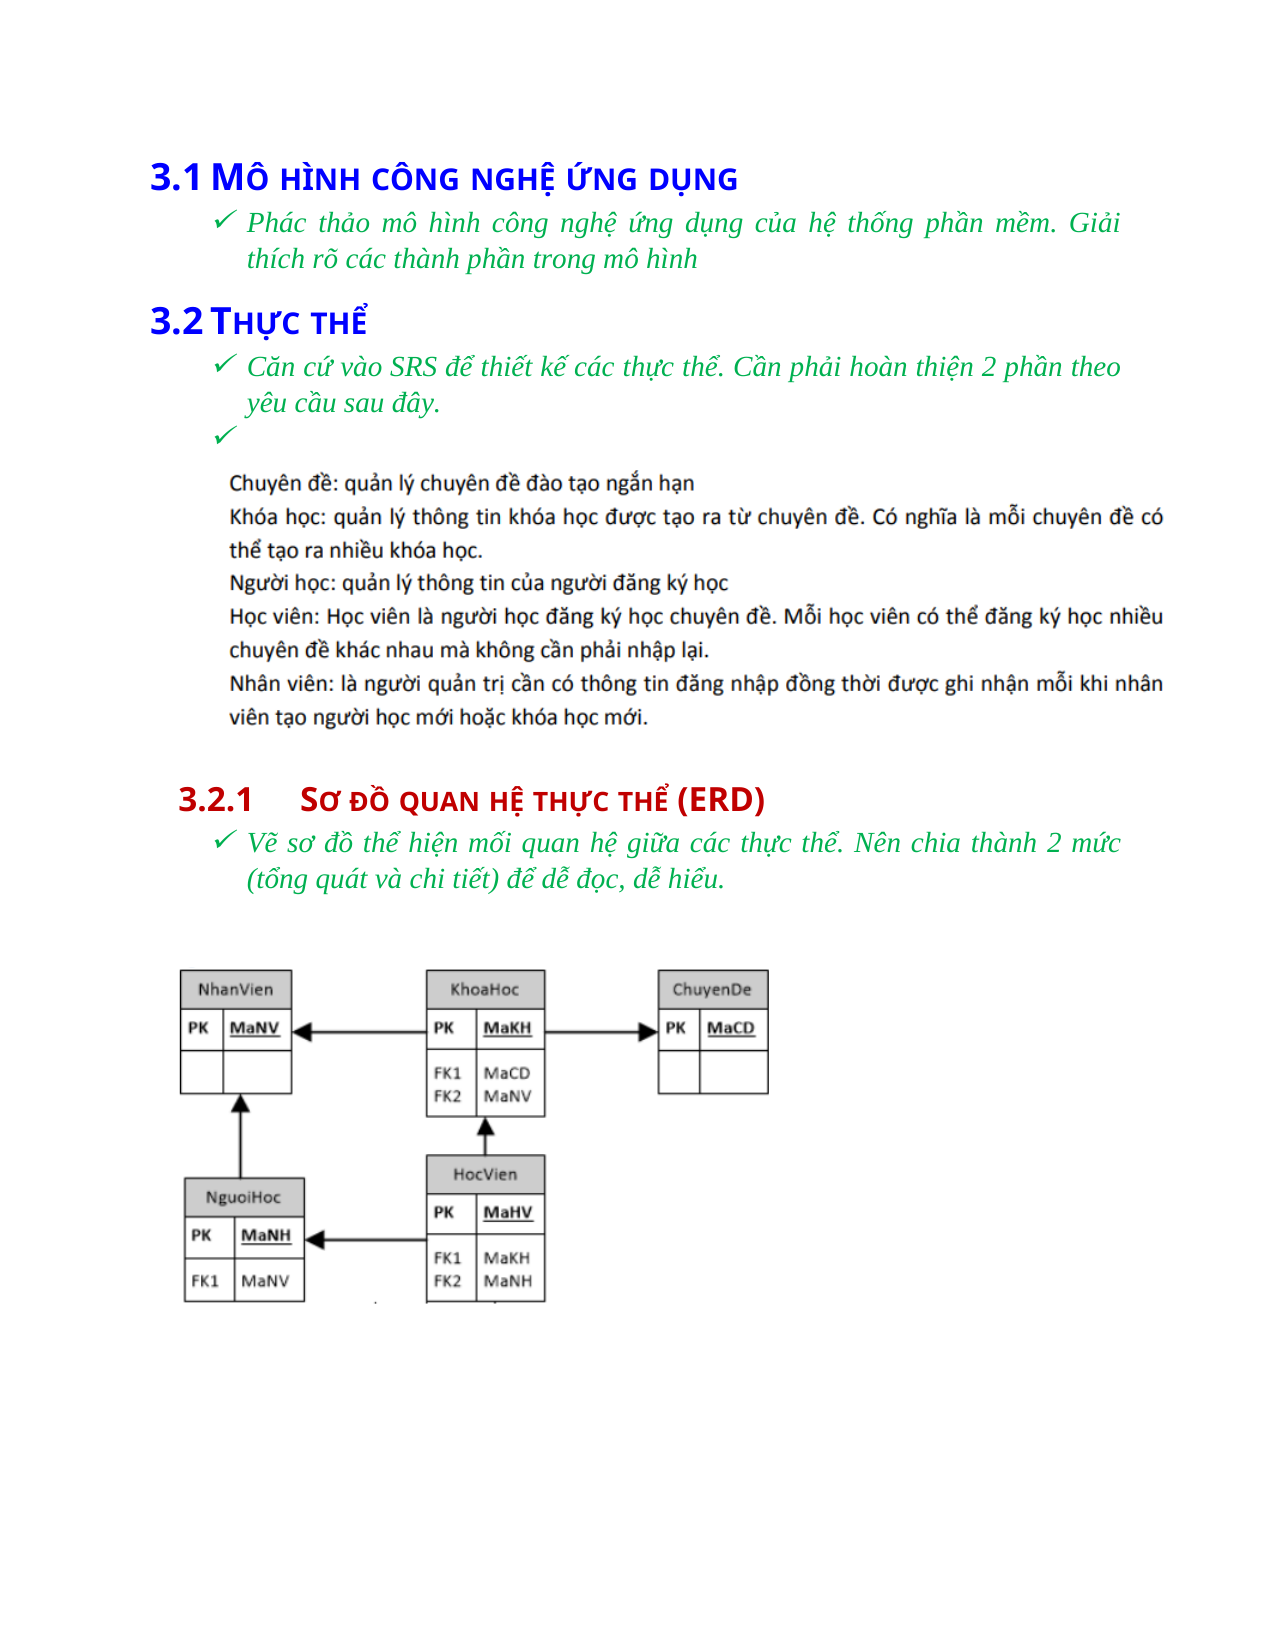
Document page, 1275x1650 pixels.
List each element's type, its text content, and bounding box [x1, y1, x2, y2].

subtitle Mô hình công nghệ ứng dụng [150, 150, 1125, 201]
list Căn cứ vào SRS để thiết kế các thực thể. Cần phải hoàn thiện 2 phần theo yêu cầu sau đây. [209, 349, 1125, 419]
picture [209, 457, 1184, 757]
subtitle Sơ đồ quan hệ thực thể (ERD) [178, 776, 1125, 822]
picture [150, 967, 809, 1320]
list Phác thảo mô hình công nghệ ứng dụng của hệ thống phần mềm. Giải thích rõ các thành phần trong mô hình [209, 205, 1125, 275]
list Vẽ sơ đồ thể hiện mối quan hệ giữa các thực thể. Nên chia thành 2 mức (tổng quát và chi tiết) để dễ đọc, dễ hiểu. [209, 825, 1125, 895]
subtitle Thực thể [150, 294, 1125, 345]
